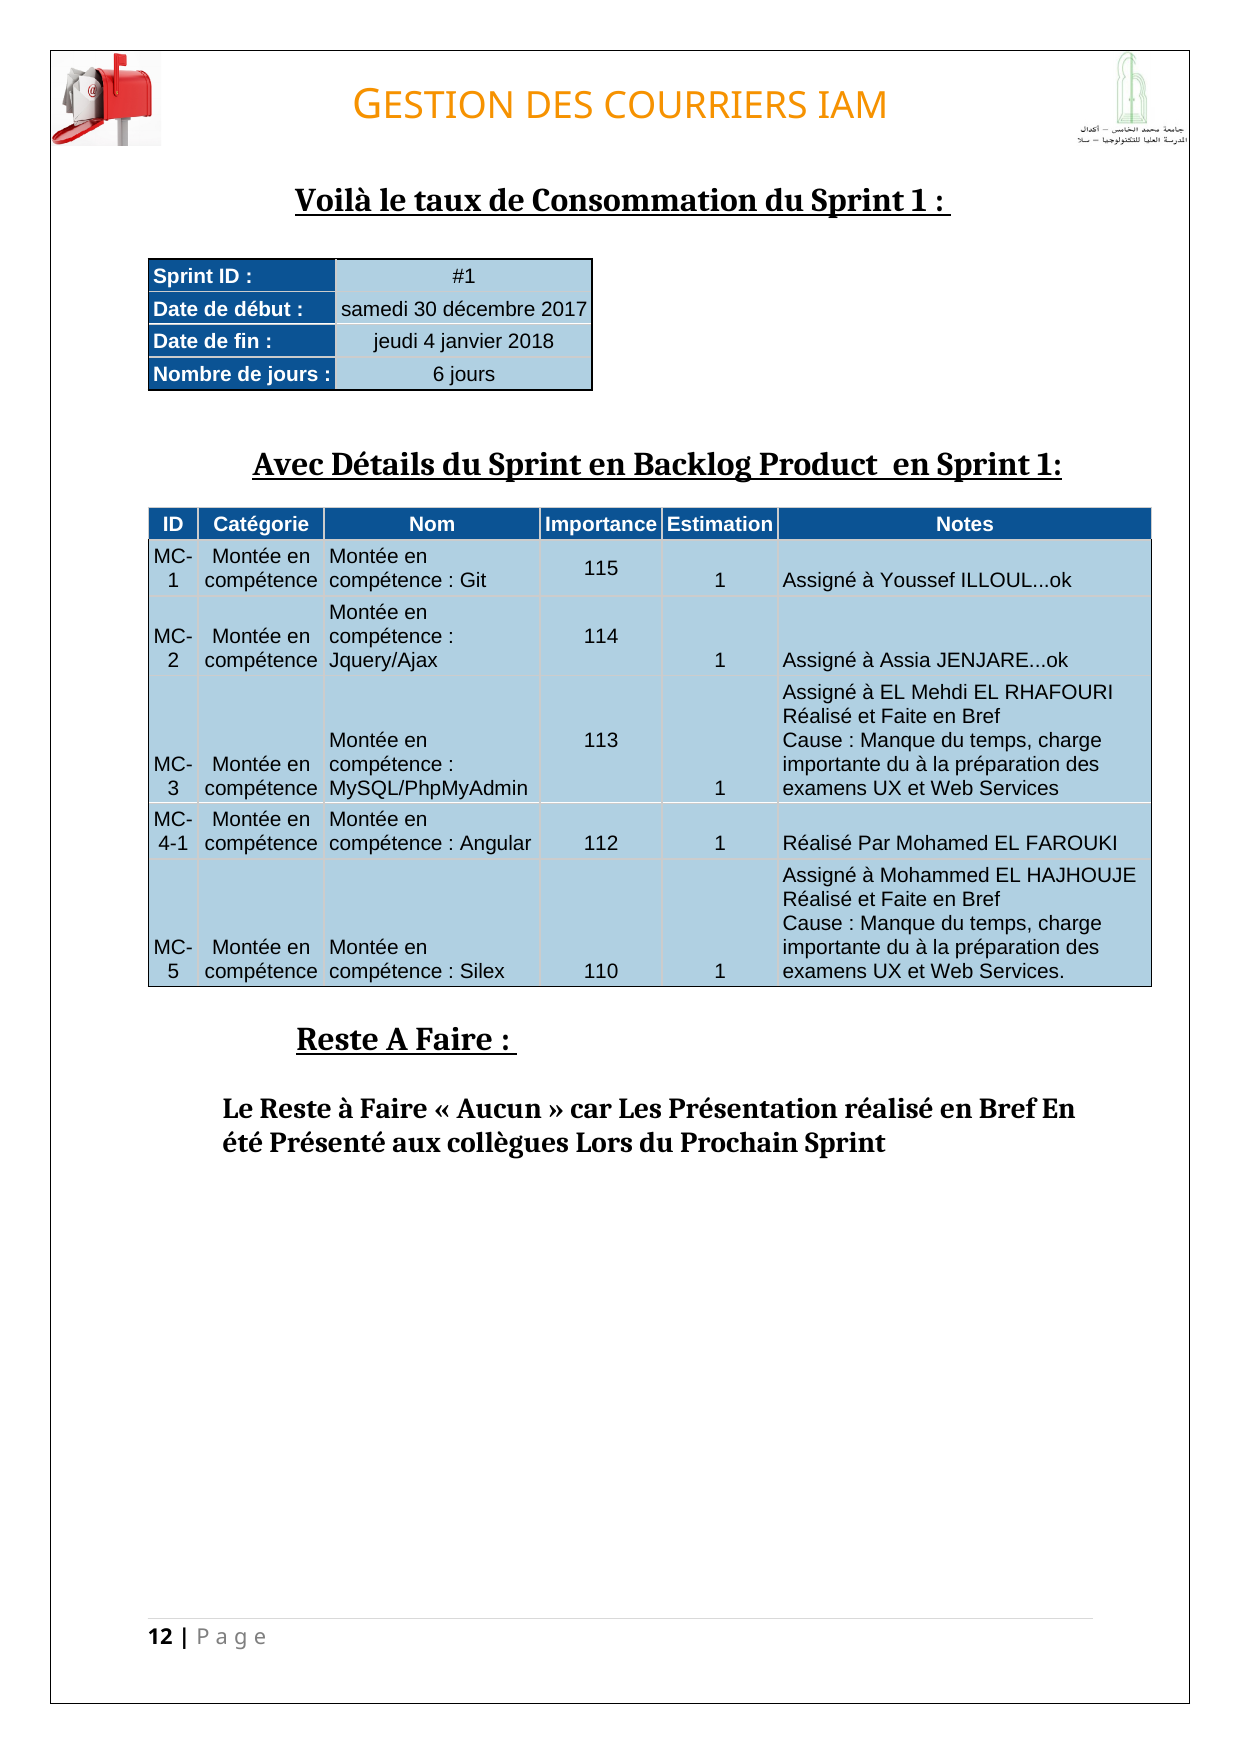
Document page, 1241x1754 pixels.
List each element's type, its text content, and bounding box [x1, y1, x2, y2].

table_header Nom [325, 508, 539, 539]
table_cell Montée en compétence : MySQL/PhpMyAdmin [325, 676, 539, 802]
table_cell Assigné à Mohammed EL HAJHOUJE Réalisé et Faite en Bref Cause : Manque du temps, charge importante du à la préparation des examens UX et Web Services. [779, 860, 1151, 986]
table_cell Montée en compétence : Jquery/Ajax [325, 597, 539, 675]
table_header #1 [337, 260, 591, 291]
table_cell 110 [541, 860, 661, 986]
table_cell MC-3 [149, 676, 197, 802]
table_header Importance [541, 508, 661, 539]
table_cell samedi 30 décembre 2017 [337, 292, 591, 323]
table_cell Montée en compétence [199, 676, 323, 802]
table_header Estimation [663, 508, 777, 539]
table_header Sprint ID : [149, 260, 335, 291]
table_cell 6 jours [337, 358, 591, 389]
table_cell Montée en compétence [199, 541, 323, 595]
text Voilà le taux de Consommation du Sprint 1 : [221, 181, 1093, 219]
table_cell MC-4-1 [149, 804, 197, 858]
list Reste A Faire : [296, 1021, 1093, 1059]
table_cell Date de début : [149, 292, 335, 323]
table_cell 1 [663, 676, 777, 802]
table_cell 1 [663, 541, 777, 595]
table_cell Assigné à EL Mehdi EL RHAFOURI Réalisé et Faite en Bref Cause : Manque du temps, charge importante du à la préparation des examens UX et Web Services [779, 676, 1151, 802]
table_cell 1 [663, 860, 777, 986]
table_cell Montée en compétence : Silex [325, 860, 539, 986]
table_cell Réalisé Par Mohamed EL FAROUKI [779, 804, 1151, 858]
table_header Notes [779, 508, 1151, 539]
table_cell 112 [541, 804, 661, 858]
table_cell MC-2 [149, 597, 197, 675]
table_cell 115 [541, 541, 661, 595]
table_cell Nombre de jours : [149, 358, 335, 389]
table_cell Assigné à Assia JENJARE...ok [779, 597, 1151, 675]
table_cell MC-1 [149, 541, 197, 595]
table_cell 1 [663, 804, 777, 858]
table_header Catégorie [199, 508, 323, 539]
table_cell Montée en compétence : Git [325, 541, 539, 595]
table_cell Montée en compétence [199, 597, 323, 675]
table_cell Montée en compétence : Angular [325, 804, 539, 858]
table_cell jeudi 4 janvier 2018 [337, 325, 591, 356]
table_cell MC-5 [149, 860, 197, 986]
table_cell 113 [541, 676, 661, 802]
table_cell Assigné à Youssef ILLOUL...ok [779, 541, 1151, 595]
table_cell Montée en compétence [199, 804, 323, 858]
picture [1076, 51, 1188, 146]
table_cell 1 [663, 597, 777, 675]
table_cell Montée en compétence [199, 860, 323, 986]
table_cell Date de fin : [149, 325, 335, 356]
table_cell 114 [541, 597, 661, 675]
text Avec Détails du Sprint en Backlog Product en Sprint 1: [221, 446, 1093, 484]
list Le Reste à Faire « Aucun » car Les Présentation réalisé en Bref En été Présenté aux collègues Lors du Prochain Sprint [222, 1093, 1093, 1160]
picture [51, 51, 162, 146]
table_header ID [149, 508, 197, 539]
